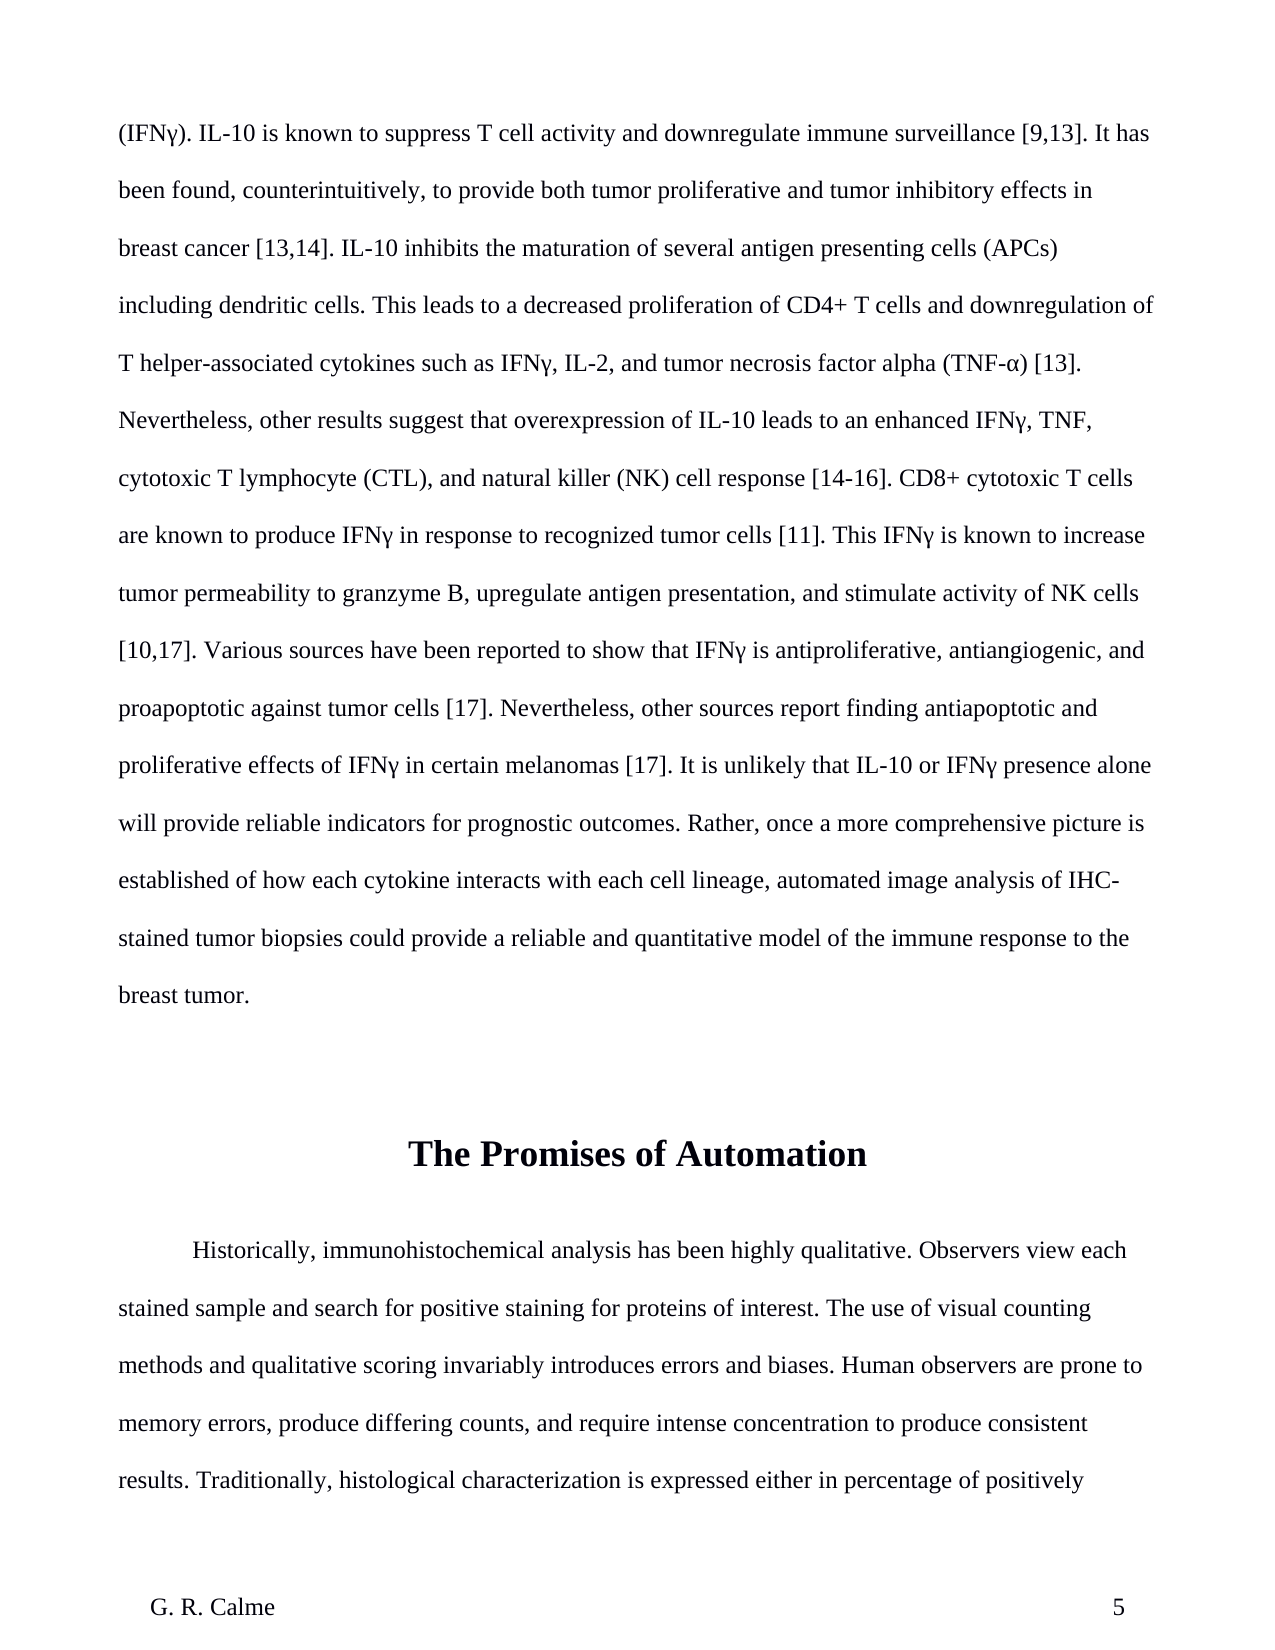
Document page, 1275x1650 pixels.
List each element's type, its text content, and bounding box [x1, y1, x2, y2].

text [118, 118, 1157, 1009]
text The Promises of Automation [118, 1131, 1157, 1174]
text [118, 1235, 1157, 1494]
